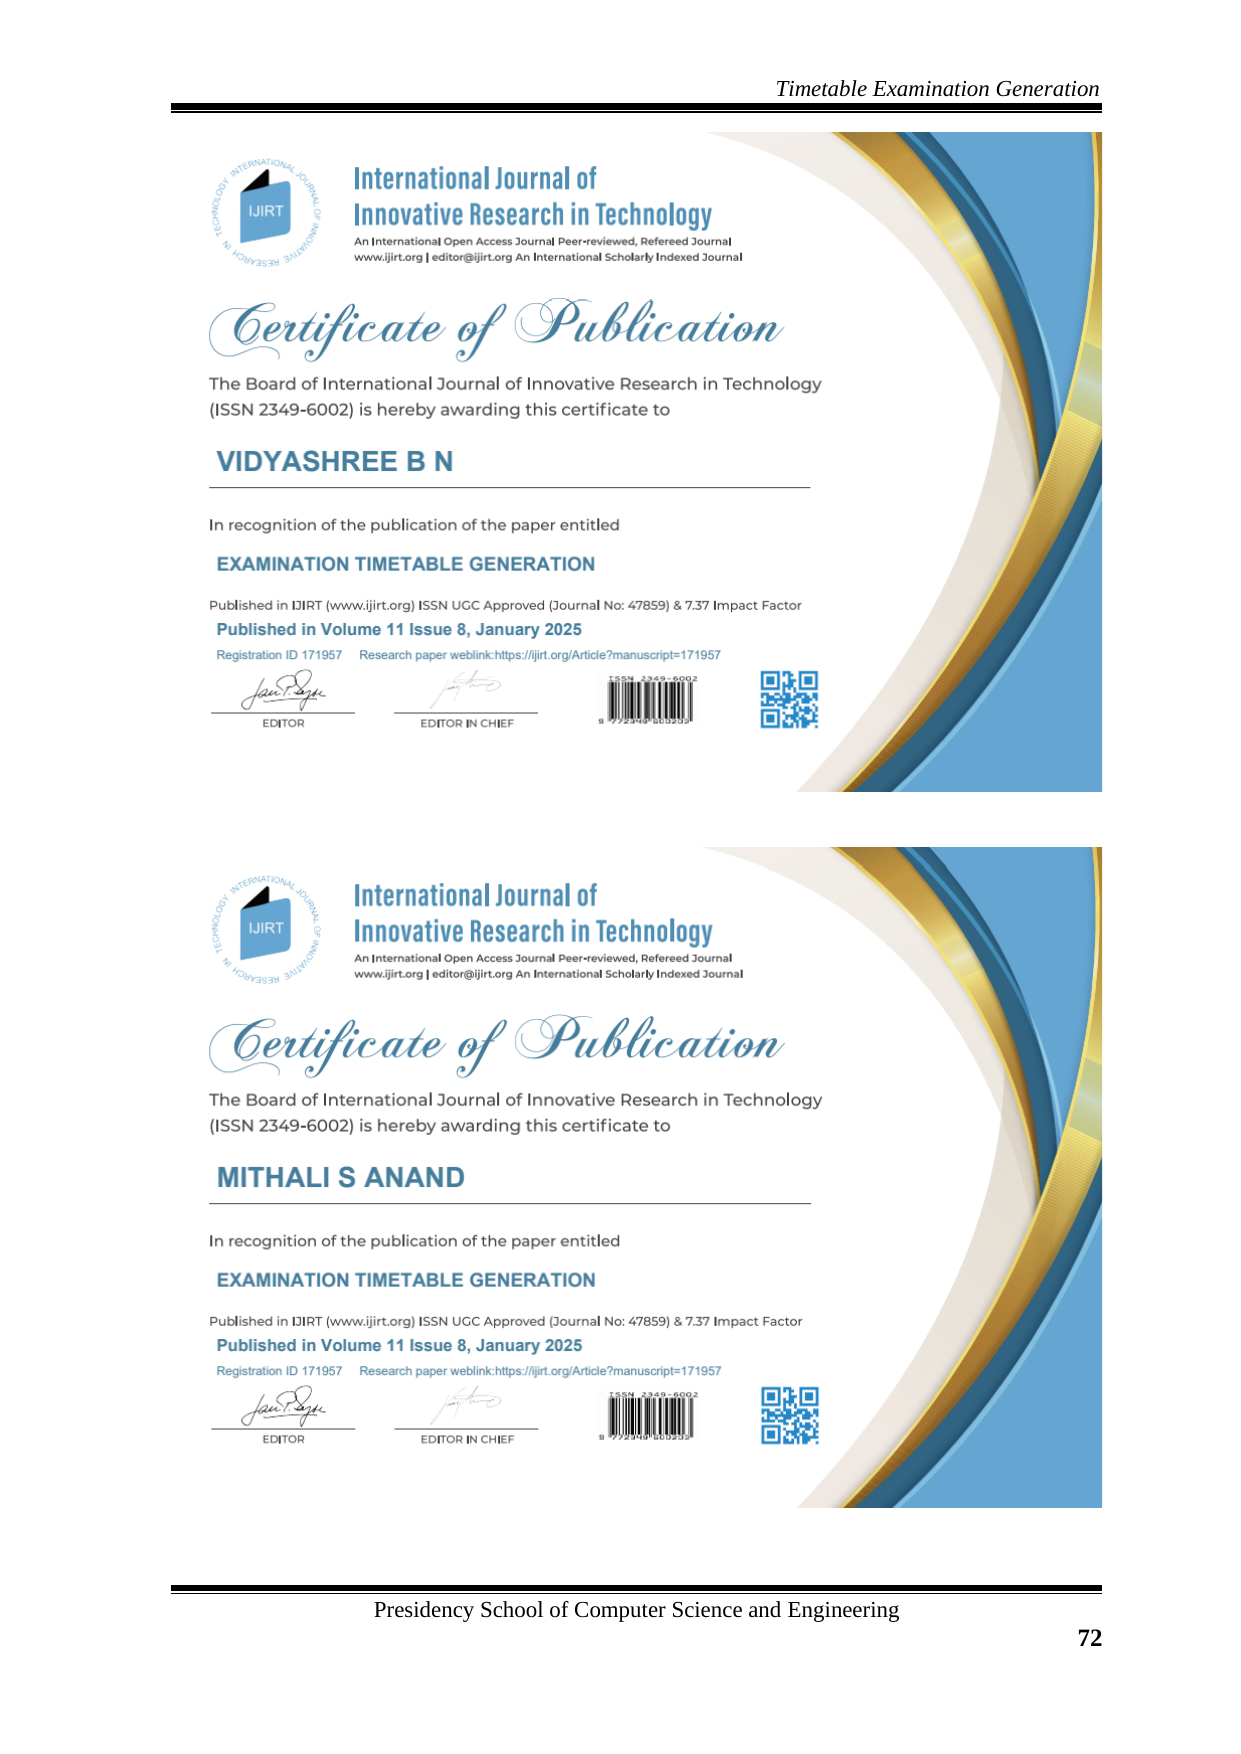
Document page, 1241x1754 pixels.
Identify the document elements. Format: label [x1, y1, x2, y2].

picture [170, 847, 1103, 1508]
picture [170, 132, 1103, 792]
